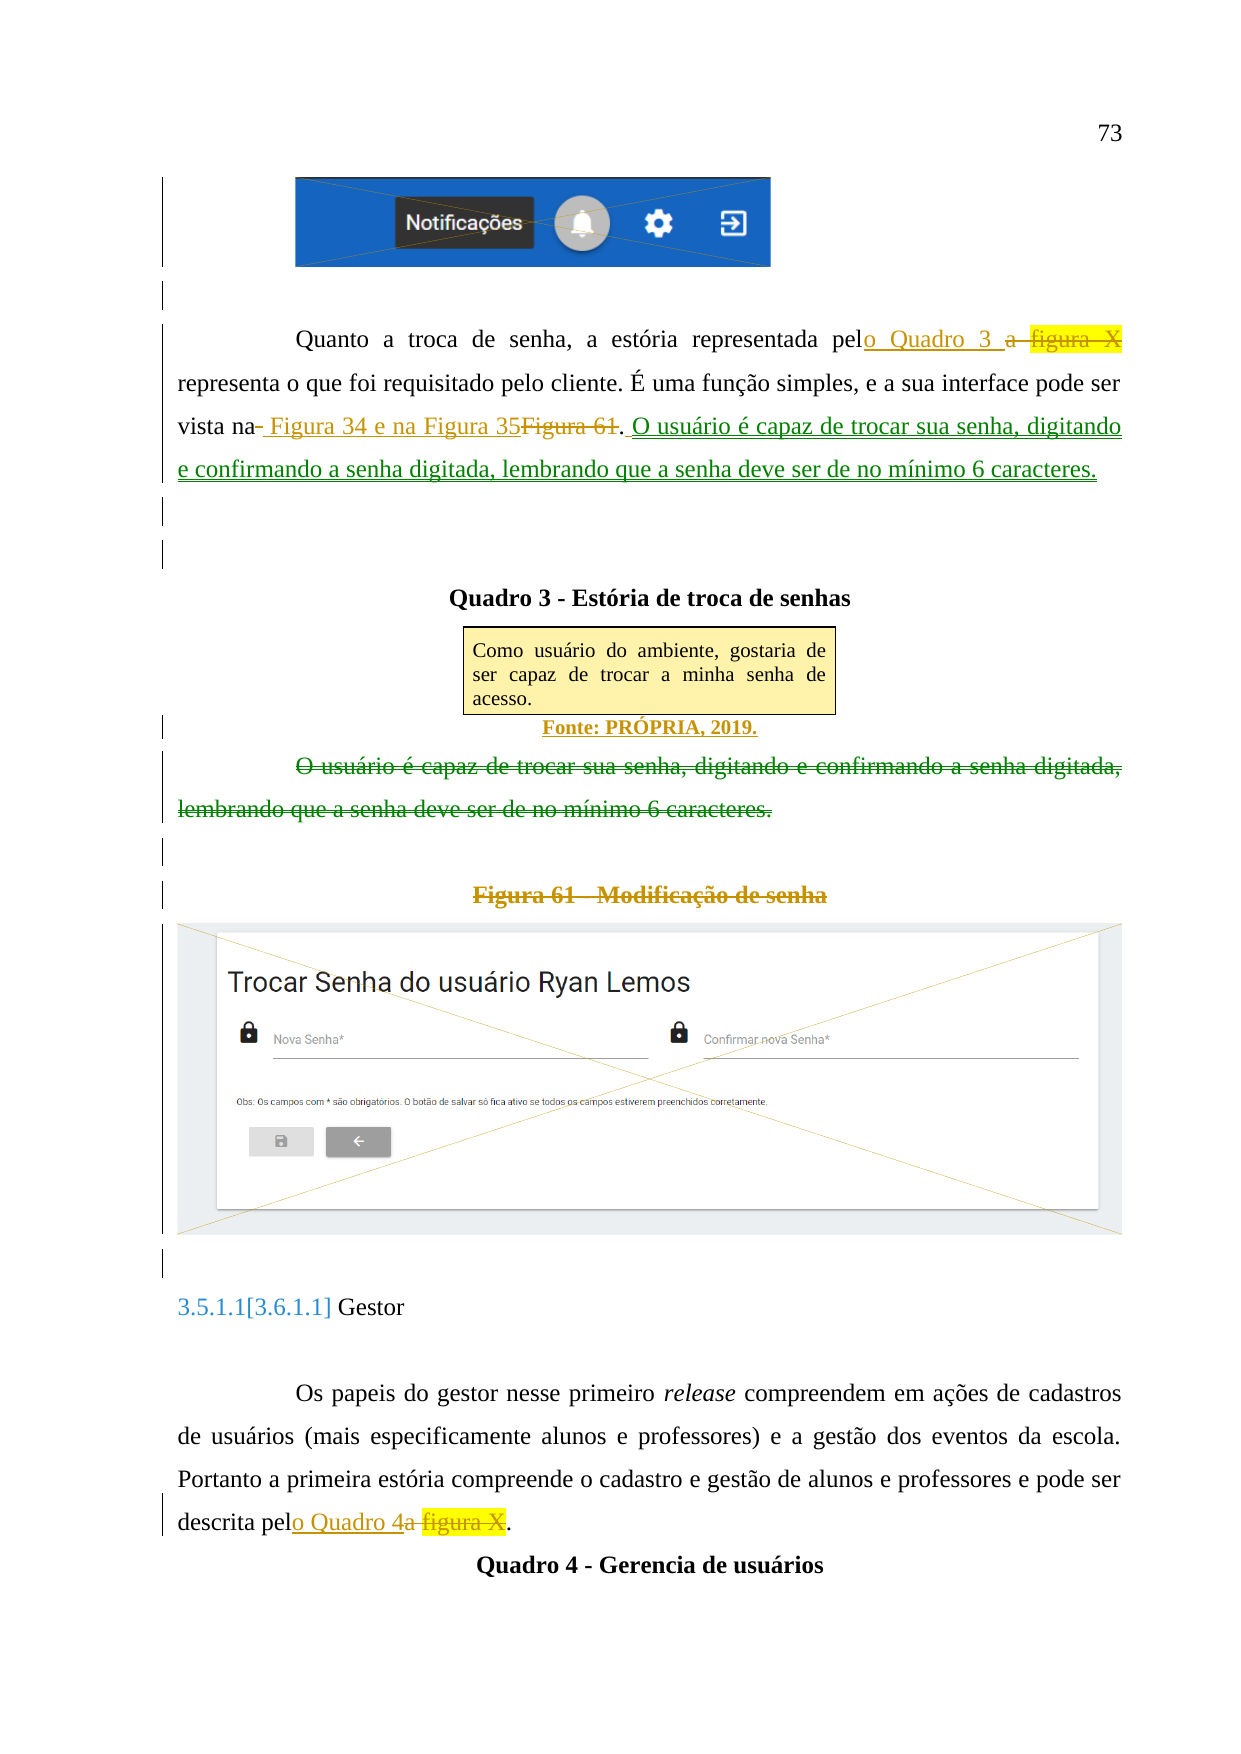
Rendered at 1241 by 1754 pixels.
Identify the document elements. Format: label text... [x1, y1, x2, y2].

picture [179, 1080, 1120, 1235]
text Como usuário do ambiente, gostaria de ser capaz de trocar a minha senha de acesso. [464, 628, 835, 714]
picture [295, 178, 527, 266]
picture [539, 178, 771, 266]
picture [653, 924, 1123, 1234]
text Quanto a troca de senha, a estória representada pelrepresenta o que foi requisitado pelo cliente. É uma função simples, e a sua interface pode ser vista na. [177, 324, 1122, 483]
picture [301, 177, 765, 221]
subtitle Gestor [177, 1292, 1122, 1321]
picture [301, 223, 765, 267]
picture [179, 923, 1120, 1078]
picture [177, 925, 646, 1233]
text Os papeis do gestor nesse primeiro release compreendem em ações de cadastros de usuários (mais especificamente alunos e professores) e a gestão dos eventos da escola. Portanto a primeira estória compreende o cadastro e gestão de alunos e professores e pode ser descrita pel. [177, 1378, 1122, 1536]
